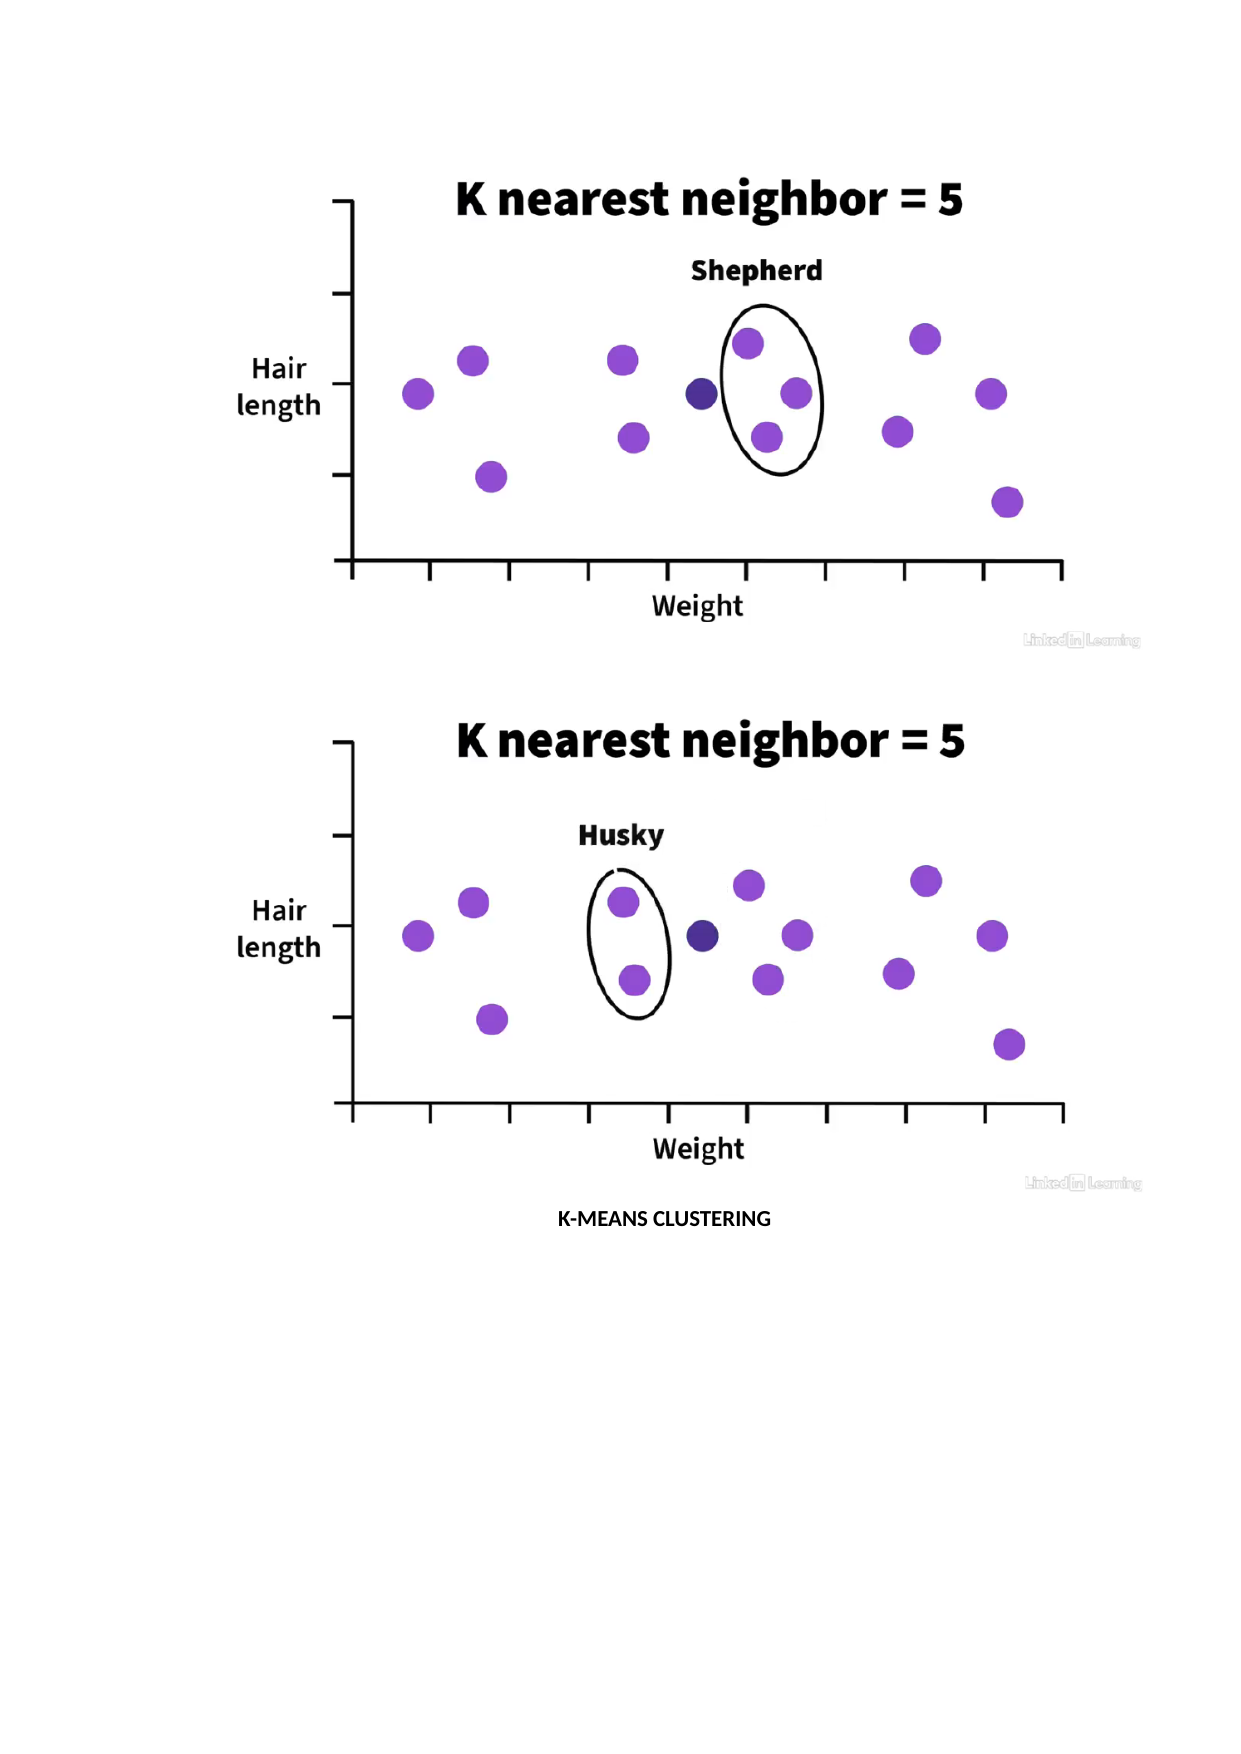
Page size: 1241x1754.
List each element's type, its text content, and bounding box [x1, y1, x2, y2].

picture [177, 118, 1152, 660]
picture [177, 661, 1152, 1202]
list K-MEANS CLUSTERING [177, 1204, 1152, 1232]
